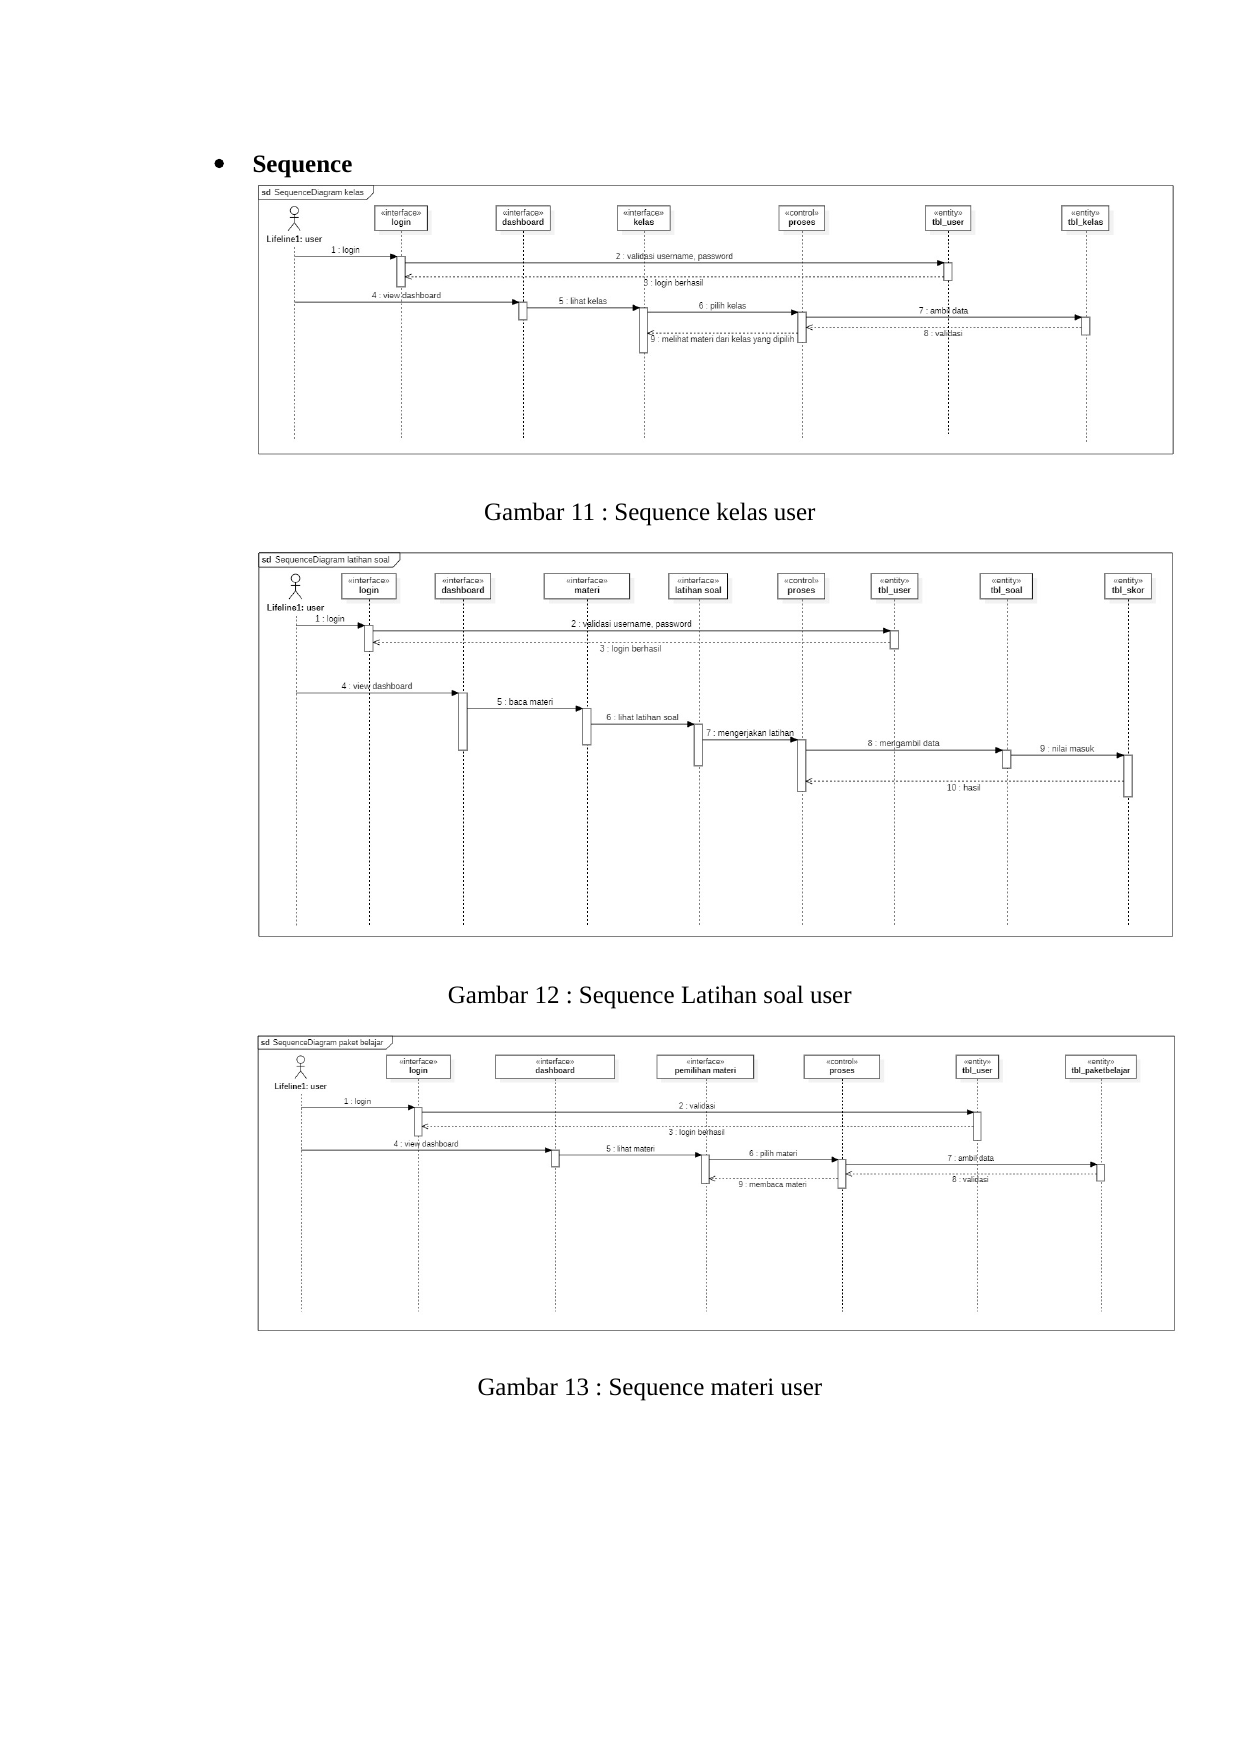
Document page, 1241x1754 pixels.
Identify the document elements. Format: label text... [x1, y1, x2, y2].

picture [252, 1030, 1198, 1354]
picture [252, 179, 1198, 479]
text Gambar 12 : Sequence Latihan soal user [177, 981, 1122, 1009]
text Gambar 11 : Sequence kelas user [177, 497, 1122, 526]
picture [252, 546, 1198, 962]
text Gambar 13 : Sequence materi user [177, 1372, 1122, 1401]
list Sequence [215, 149, 1122, 178]
